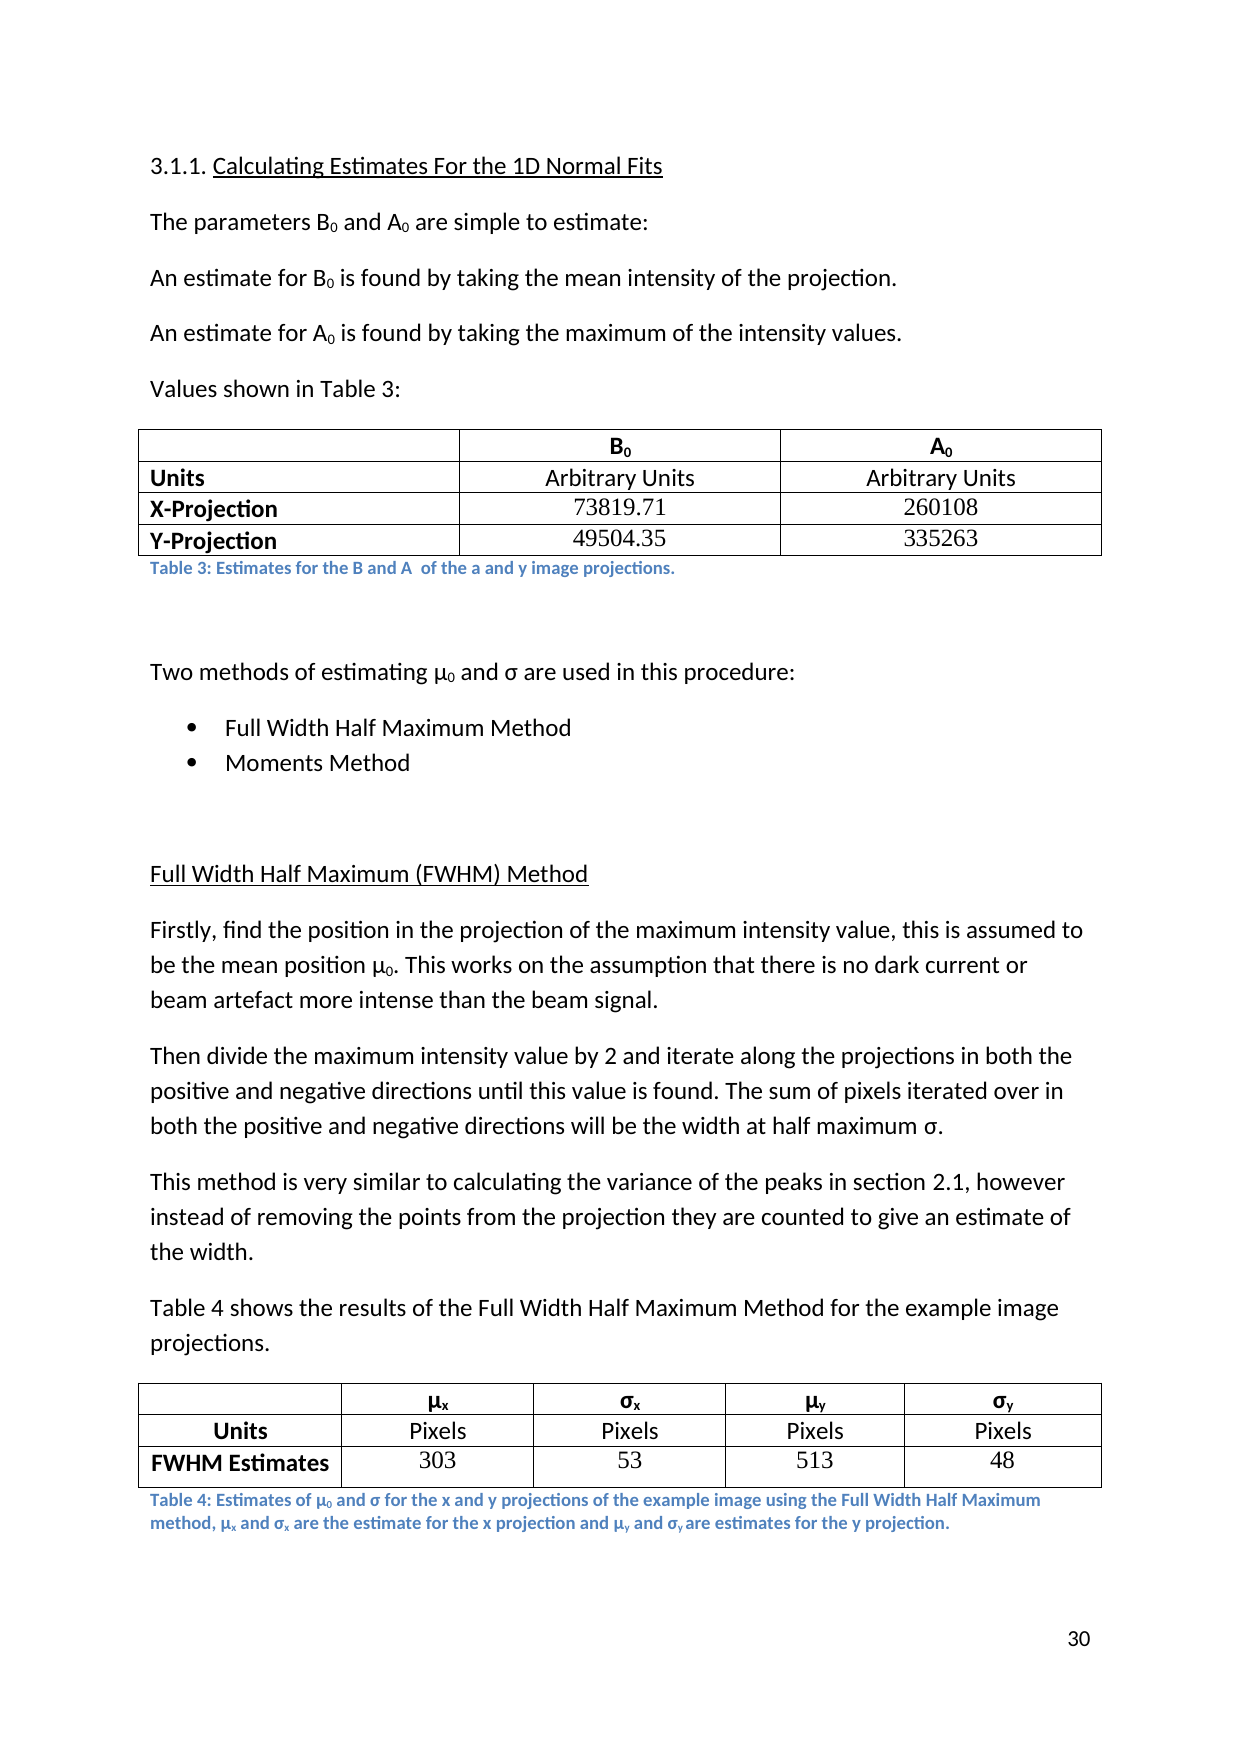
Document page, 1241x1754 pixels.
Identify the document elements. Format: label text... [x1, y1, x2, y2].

table_cell Arbitrary Units [781, 462, 1101, 492]
table_header [139, 430, 459, 461]
text Then divide the maximum intensity value by 2 and iterate along the projections in both the positive and negative directions until this value is found. The sum of pixels iterated over in both the positive and negative directions will be the width at half maximum σ. [150, 1040, 1090, 1141]
text An estimate for B0 is found by taking the mean intensity of the projection. [150, 262, 1090, 292]
table_header [139, 1384, 341, 1414]
table_header μy [726, 1384, 904, 1414]
table_cell Units [139, 462, 459, 492]
table_cell [781, 525, 1101, 555]
table_header μx [342, 1384, 533, 1414]
text An estimate for A0 is found by taking the maximum of the intensity values. [150, 317, 1090, 348]
text This method is very similar to calculating the variance of the peaks in section 2.1, however instead of removing the points from the projection they are counted to give an estimate of the width. [150, 1166, 1090, 1267]
text Two methods of estimating μ0 and σ are used in this procedure: [150, 656, 1090, 687]
table_header B0 [460, 430, 780, 461]
table_header A0 [781, 430, 1101, 461]
table_cell [342, 1447, 533, 1487]
text 3.1.1. Calculating Estimates For the 1D Normal Fits [150, 150, 1090, 181]
table_cell X-Projection [139, 493, 459, 524]
table_cell Pixels [342, 1415, 533, 1446]
text Table 3: Estimates for the B and A of the a and y image projections. [150, 556, 1090, 579]
table_cell FWHM Estimates [139, 1447, 341, 1487]
table_cell [534, 1447, 725, 1487]
text Values shown in Table 3: [150, 373, 1090, 404]
text Full Width Half Maximum (FWHM) Method [150, 858, 1090, 889]
table_cell [781, 493, 1101, 524]
list Full Width Half Maximum Method [187, 712, 1090, 742]
table_cell [726, 1447, 904, 1487]
text Firstly, find the position in the projection of the maximum intensity value, this is assumed to be the mean position μ0. This works on the assumption that there is no dark current or beam artefact more intense than the beam signal. [150, 914, 1090, 1015]
table_cell Y-Projection [139, 525, 459, 555]
text Table 4 shows the results of the Full Width Half Maximum Method for the example image projections. [150, 1292, 1090, 1357]
table_cell [460, 525, 780, 555]
table_cell [460, 493, 780, 524]
table_cell Units [139, 1415, 341, 1446]
text Table 4: Estimates of μ0 and σ for the x and y projections of the example image using the Full Width Half Maximum method, μx and σx are the estimate for the x projection and μy and σy are estimates for the y projection. [150, 1488, 1090, 1534]
table_cell [905, 1447, 1101, 1487]
table_header σy [905, 1384, 1101, 1414]
table_cell Pixels [534, 1415, 725, 1446]
table_cell Pixels [726, 1415, 904, 1446]
text The parameters B0 and A0 are simple to estimate: [150, 206, 1090, 236]
list Moments Method [187, 747, 1090, 777]
table_cell Arbitrary Units [460, 462, 780, 492]
table_cell Pixels [905, 1415, 1101, 1446]
table_header σx [534, 1384, 725, 1414]
